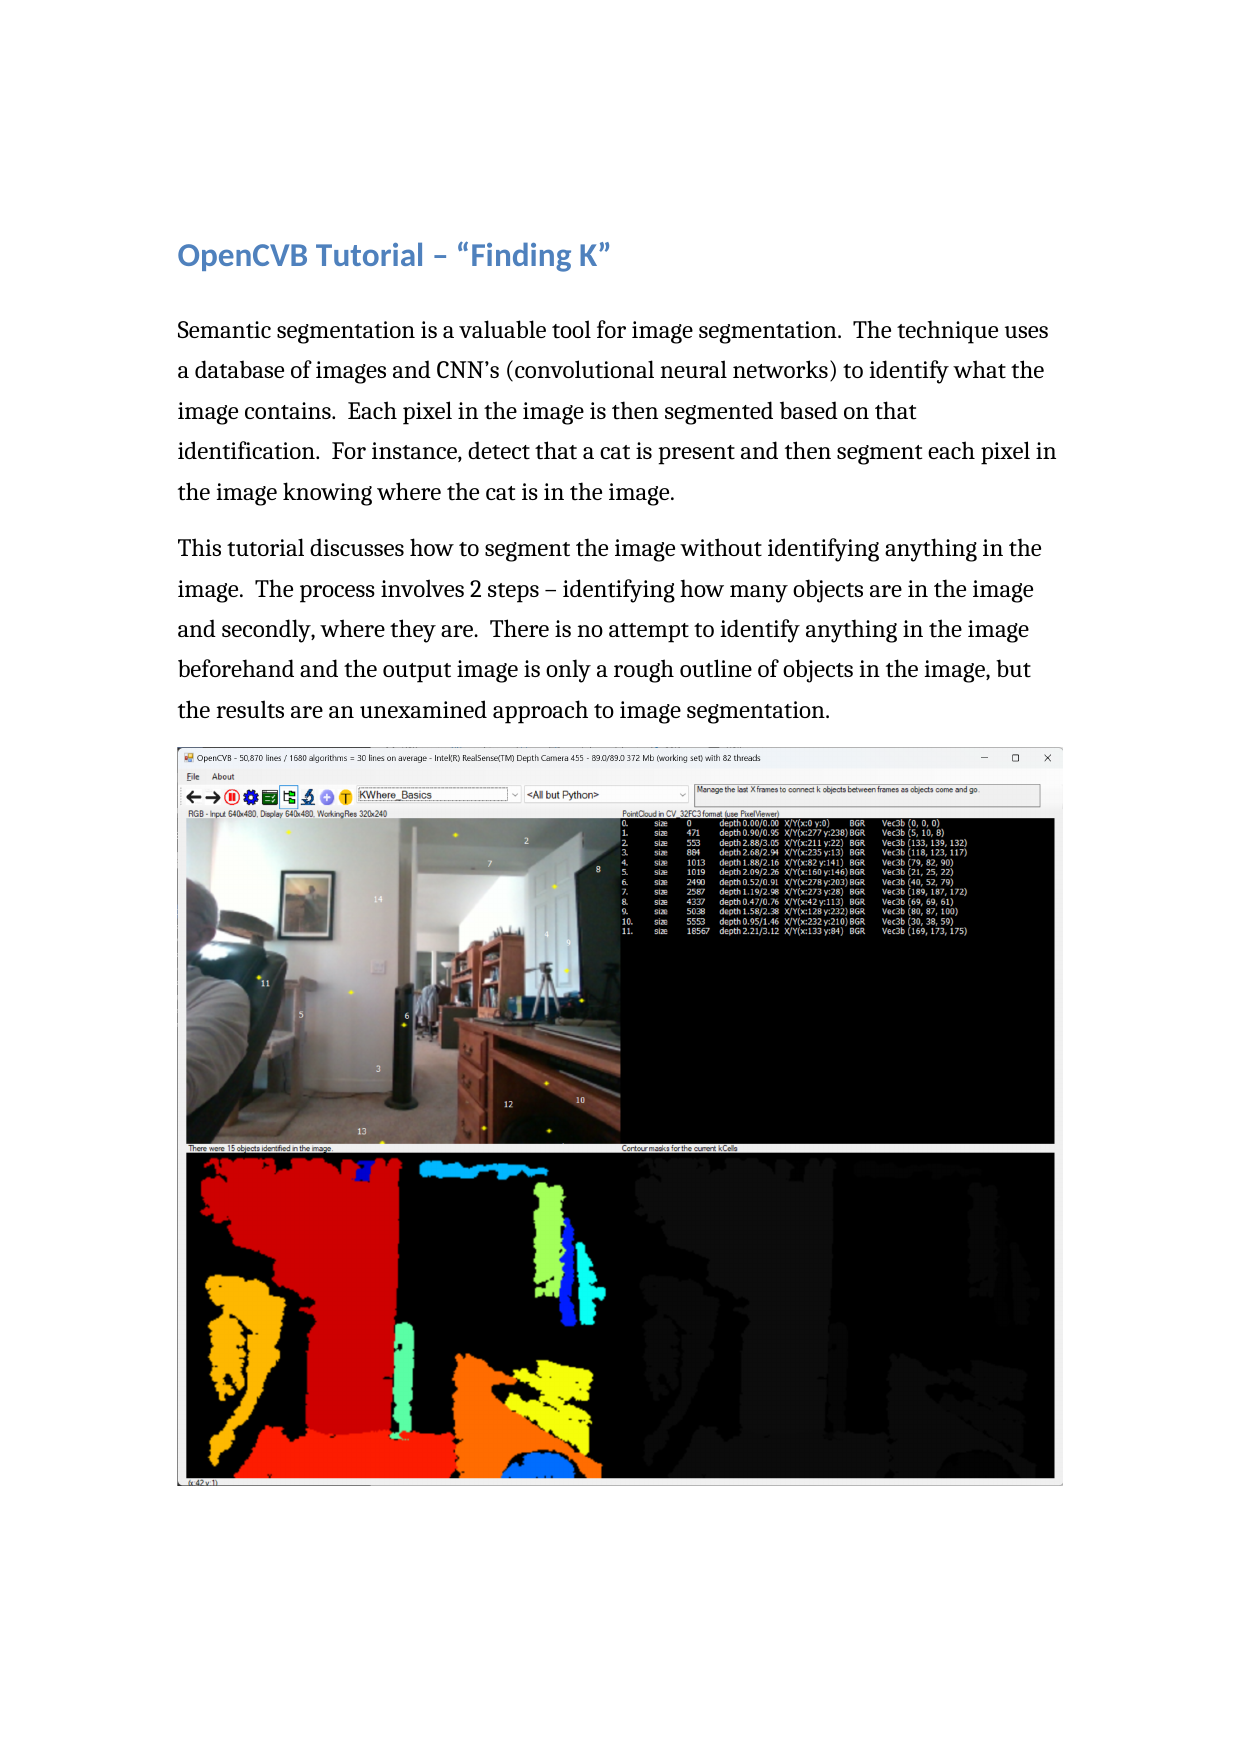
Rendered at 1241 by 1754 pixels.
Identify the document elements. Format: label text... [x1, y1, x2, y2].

subtitle OpenCVB Tutorial – “Finding K” [177, 217, 1063, 292]
text This tutorial discusses how to segment the image without identifying anything in the image. The process involves 2 steps – identifying how many objects are in the image and secondly, where they are. There is no attempt to identify anything in the image beforehand and the output image is only a rough outline of objects in the image, but the results are an unexamined approach to image segmentation. [177, 530, 1063, 729]
text Semantic segmentation is a valuable tool for image segmentation. The technique uses a database of images and CNN’s (convolutional neural networks) to identify what the image contains. Each pixel in the image is then segmented based on that identification. For instance, detect that a cat is present and then segment each pixel in the image knowing where the cat is in the image. [177, 312, 1063, 511]
picture [177, 747, 1063, 1486]
